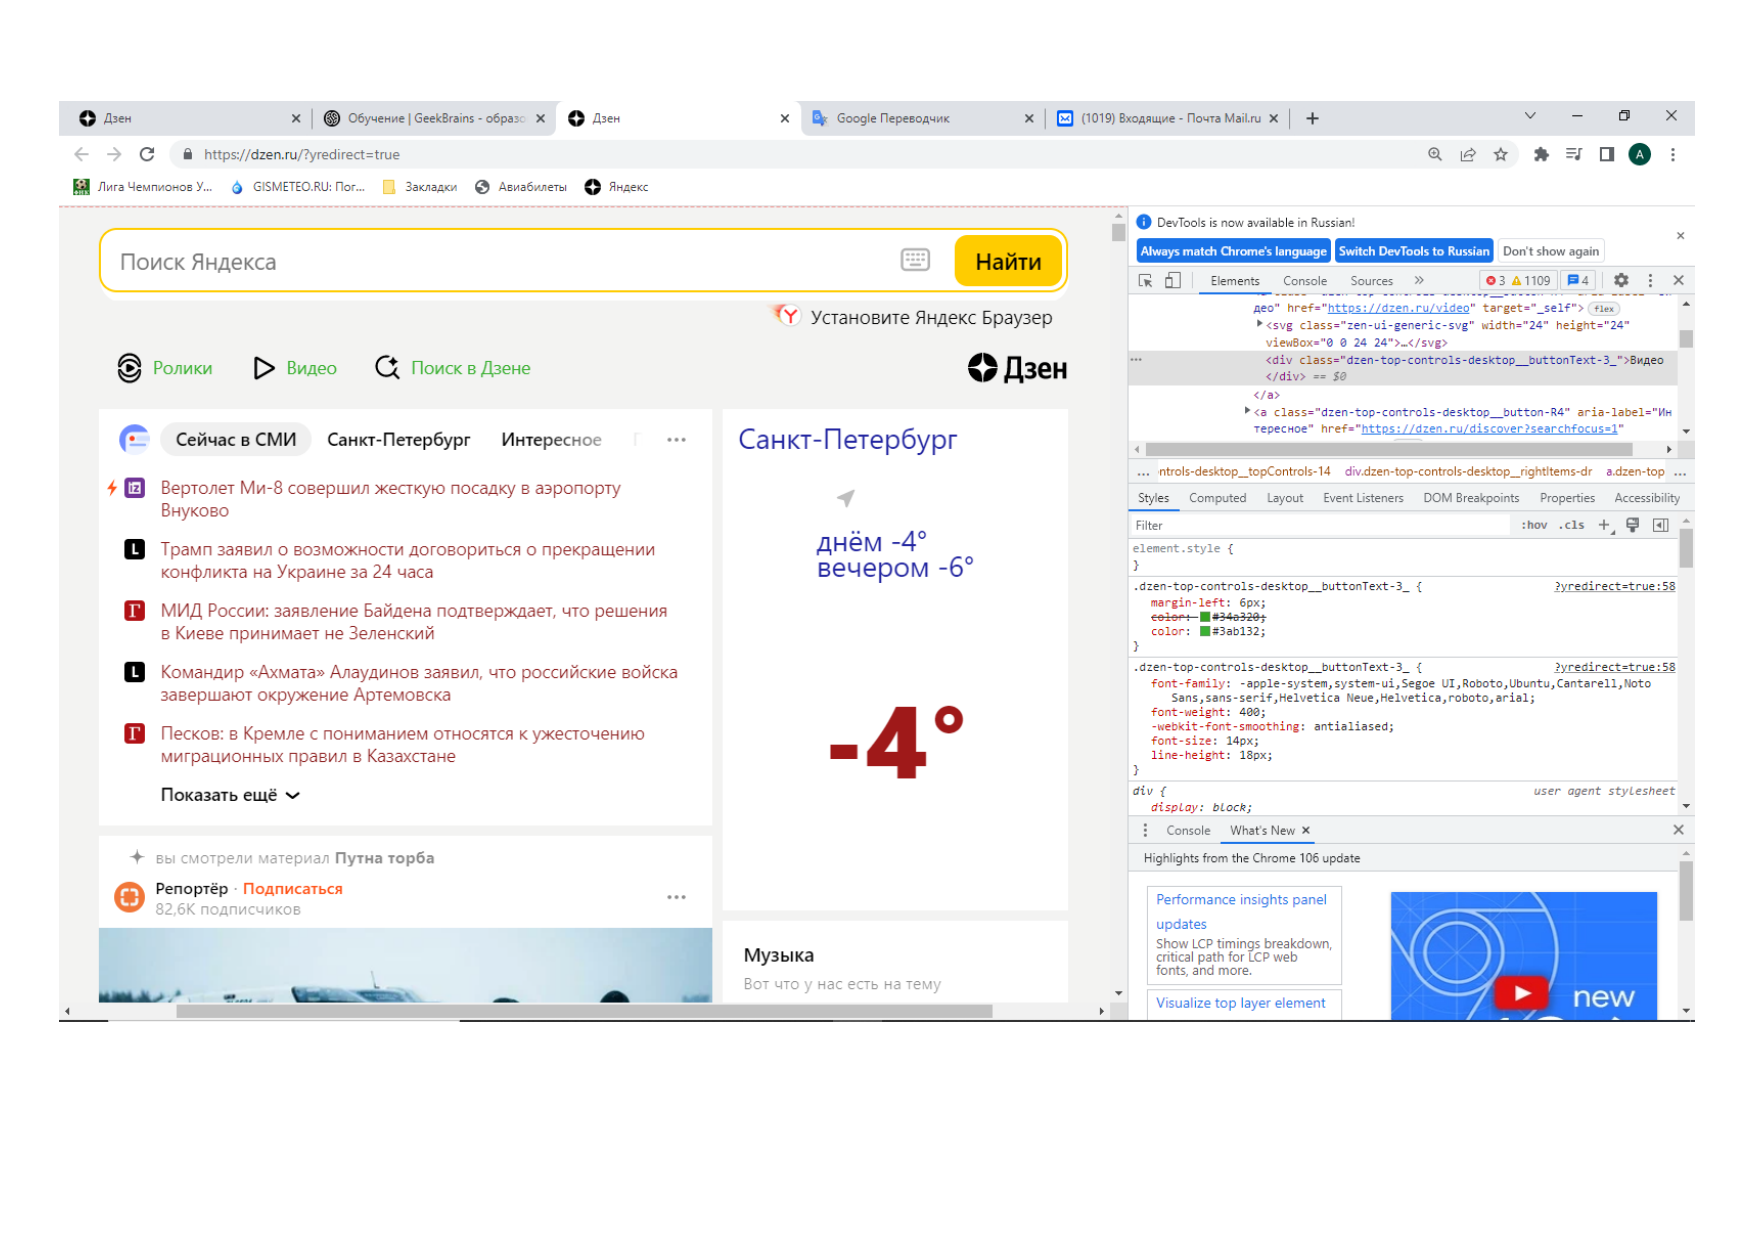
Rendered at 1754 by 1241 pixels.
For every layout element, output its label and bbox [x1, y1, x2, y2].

picture [59, 101, 1695, 1022]
